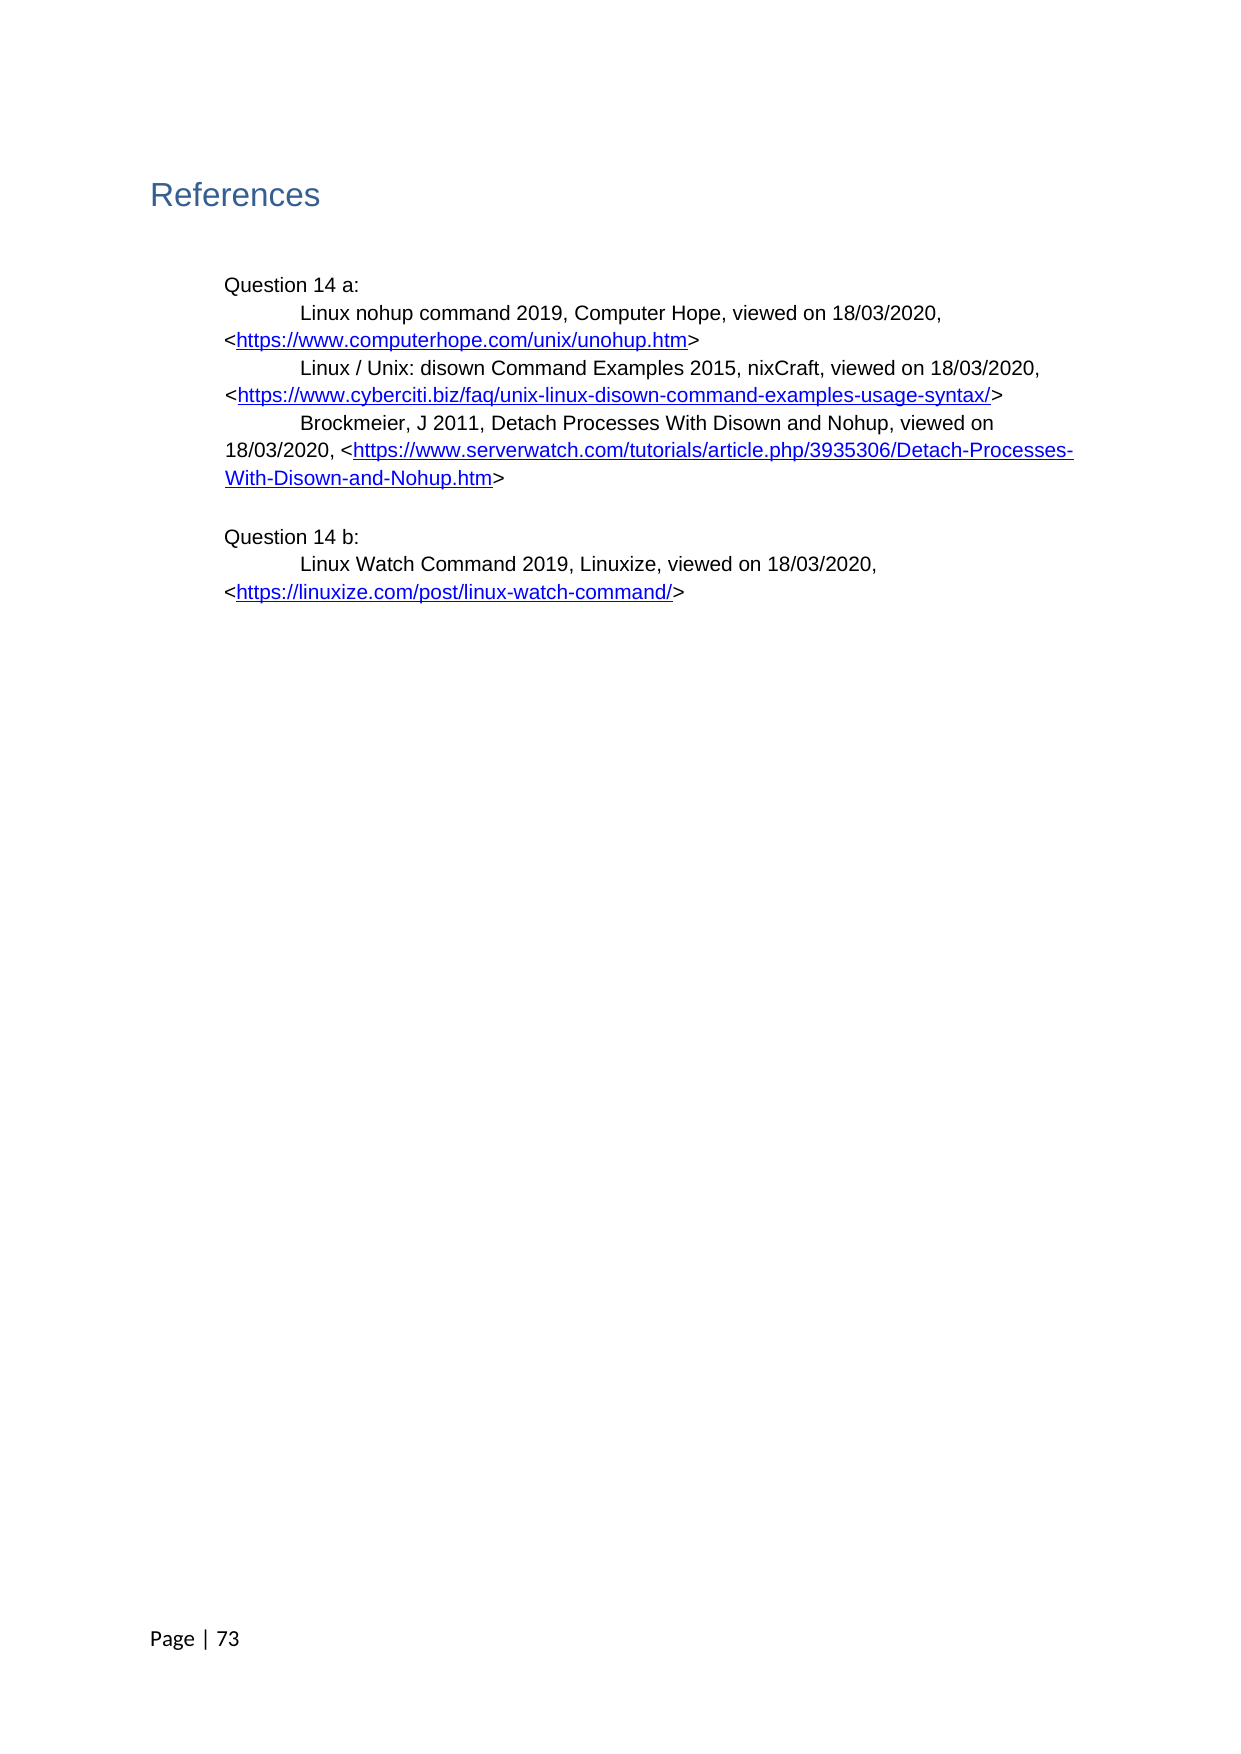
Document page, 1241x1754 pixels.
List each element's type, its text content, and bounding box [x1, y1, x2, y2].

subtitle References [150, 175, 1090, 213]
list Question 14 a: [224, 273, 1090, 297]
list Linux nohup command 2019, Computer Hope, viewed on 18/03/2020, <https://www.computerhope.com/unix/unohup.htm> [224, 301, 1090, 352]
list Brockmeier, J 2011, Detach Processes With Disown and Nohup, viewed on 18/03/2020, <https://www.serverwatch.com/tutorials/article.php/3935306/Detach-Processes-With-Disown-and-Nohup.htm> [225, 411, 1090, 489]
list Linux / Unix: disown Command Examples 2015, nixCraft, viewed on 18/03/2020, <https://www.cyberciti.biz/faq/unix-linux-disown-command-examples-usage-syntax/> [225, 356, 1090, 407]
list Question 14 b: [224, 524, 1090, 548]
list Linux Watch Command 2019, Linuxize, viewed on 18/03/2020, <https://linuxize.com/post/linux-watch-command/> [224, 552, 1090, 603]
